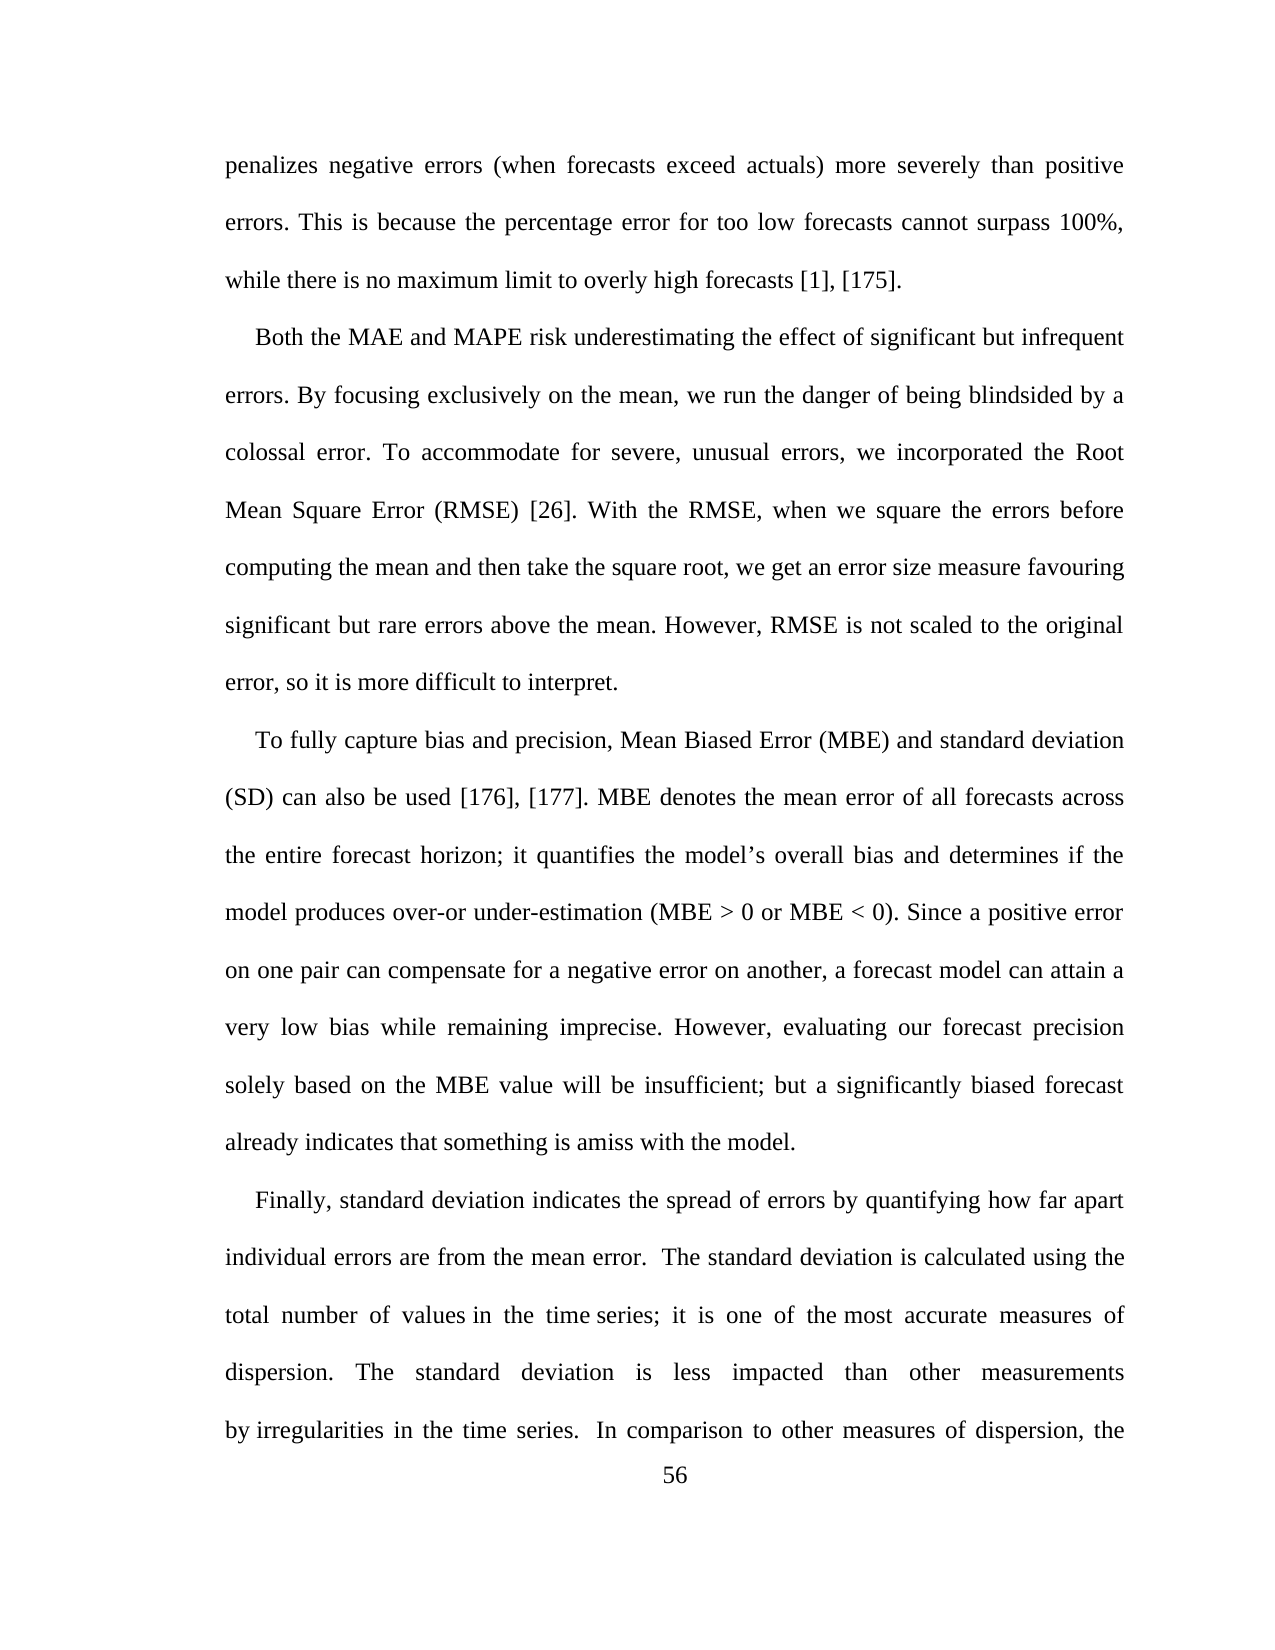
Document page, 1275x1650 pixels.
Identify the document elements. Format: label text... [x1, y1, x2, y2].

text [225, 150, 1125, 294]
text To fully capture bias and precision, Mean Biased Error (MBE) and standard deviation (SD) can also be used [176], [177]. MBE denotes the mean error of all forecasts across the entire forecast horizon; it quantifies the model’s overall bias and determines if the model produces over-or under-estimation (MBE > 0 or MBE < 0). Since a positive error on one pair can compensate for a negative error on another, a forecast model can attain a very low bias while remaining imprecise. However, evaluating our forecast precision solely based on the MBE value will be insufficient; but a significantly biased forecast already indicates that something is amiss with the model. [225, 725, 1125, 1156]
text Both the MAE and MAPE risk underestimating the effect of significant but infrequent errors. By focusing exclusively on the mean, we run the danger of being blindsided by a colossal error. To accommodate for severe, unusual errors, we incorporated the Root Mean Square Error (RMSE) [26]. With the RMSE, when we square the errors before computing the mean and then take the square root, we get an error size measure favouring significant but rare errors above the mean. However, RMSE is not scaled to the original error, so it is more difficult to interpret. [225, 322, 1125, 696]
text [225, 1185, 1125, 1444]
